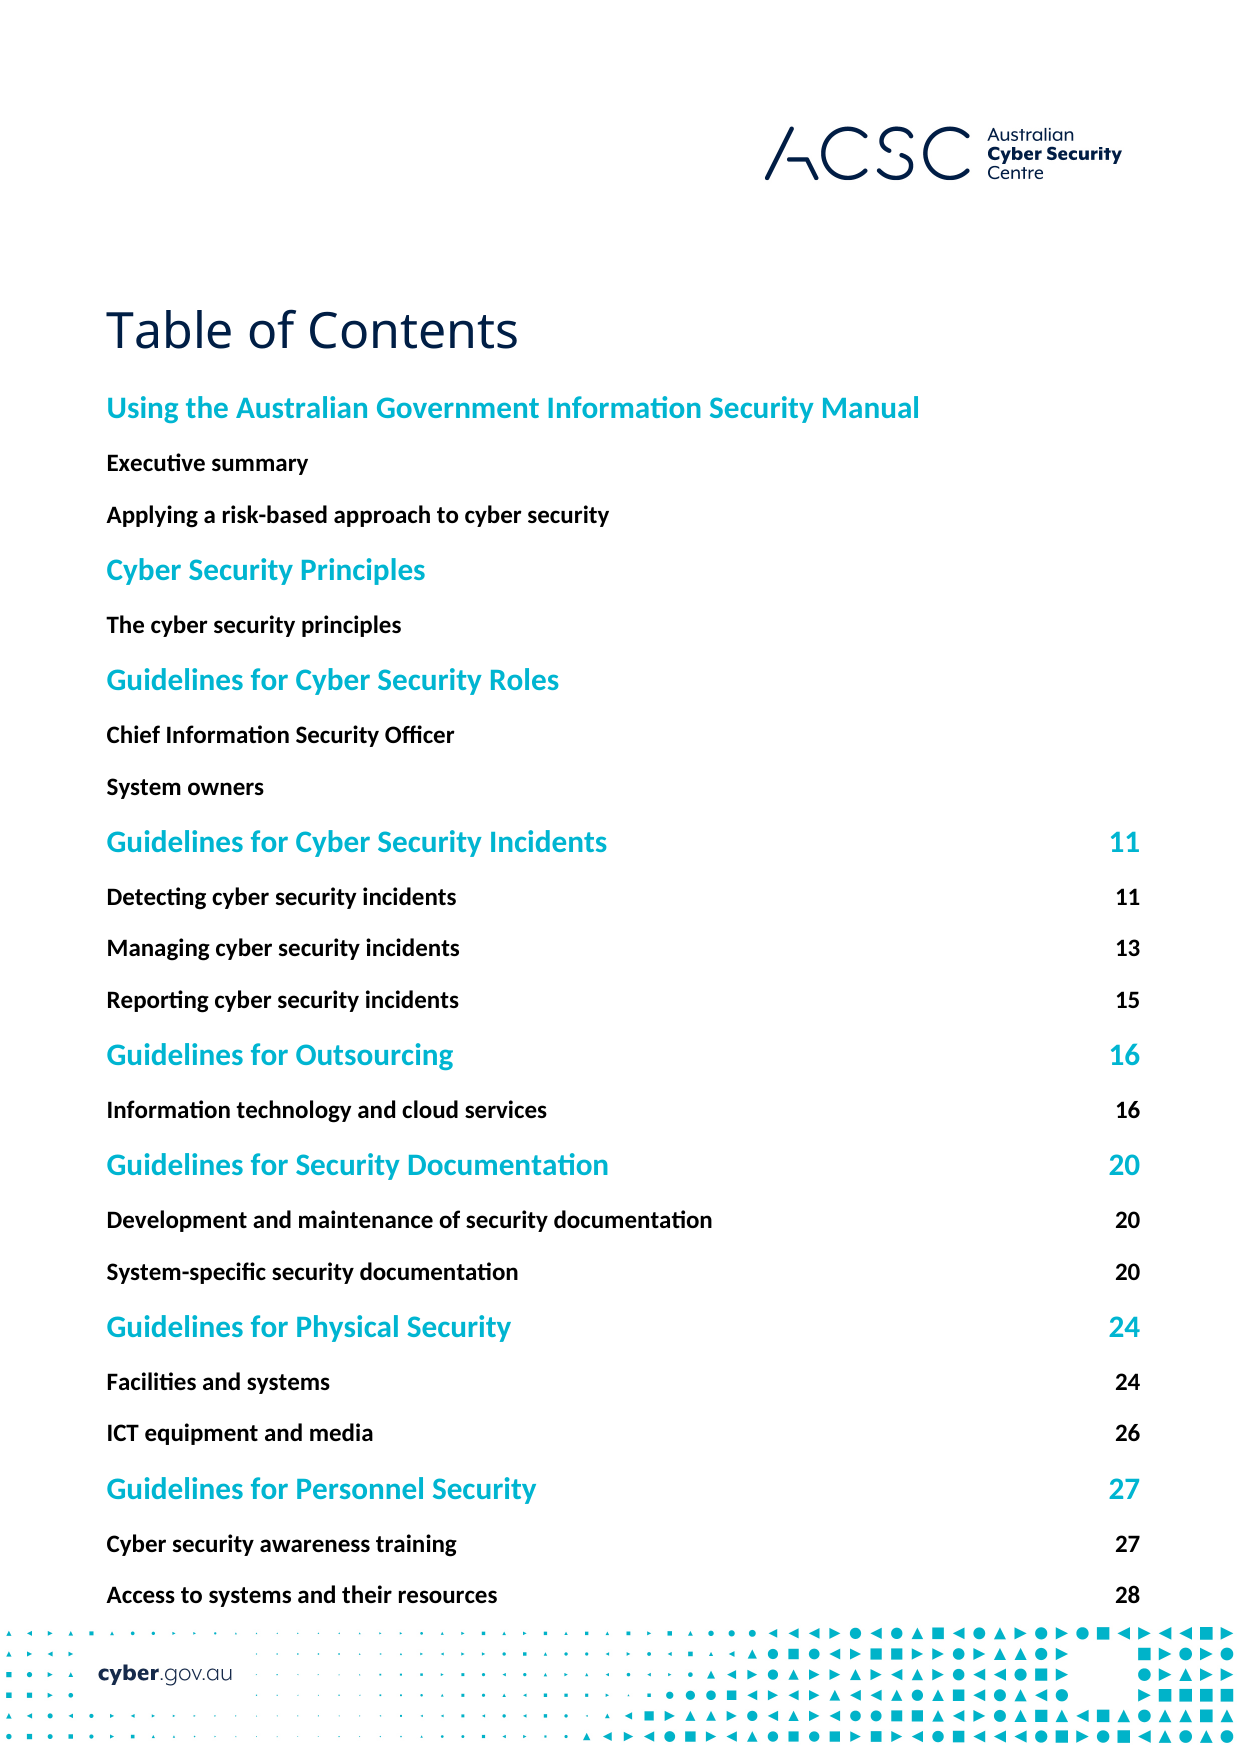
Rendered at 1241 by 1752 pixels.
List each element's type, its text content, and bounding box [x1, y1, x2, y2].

text Guidelines for Security Documentation 20 [106, 1145, 1122, 1183]
text Guidelines for Cyber Security Incidents 11 [106, 822, 1122, 860]
text Guidelines for Personnel Security 27 [106, 1469, 1122, 1507]
text Cyber security awareness training 27 [106, 1528, 1122, 1558]
text Guidelines for Outsourcing 16 [106, 1035, 1122, 1073]
subtitle Table of Contents [106, 295, 1122, 363]
text Managing cyber security incidents 13 [106, 932, 1122, 963]
picture [0, 0, 1240, 317]
text Reporting cyber security incidents 15 [106, 984, 1122, 1014]
text Cyber Security Principles 5 [106, 550, 1122, 588]
text Chief Information Security Officer 7 [106, 719, 1122, 750]
text System-specific security documentation 20 [106, 1256, 1122, 1286]
text Access to systems and their resources 28 [106, 1579, 1122, 1609]
text Detecting cyber security incidents 11 [106, 881, 1122, 912]
text Applying a risk-based approach to cyber security 2 [106, 499, 1122, 529]
text Guidelines for Cyber Security Roles 7 [106, 660, 1122, 698]
text Information technology and cloud services 16 [106, 1094, 1122, 1124]
text ICT equipment and media 26 [106, 1417, 1122, 1448]
text Guidelines for Physical Security 24 [106, 1307, 1122, 1345]
text The cyber security principles 5 [106, 609, 1122, 639]
text System owners 9 [106, 771, 1122, 801]
text Using the Australian Government Information Security Manual 1 [106, 388, 1122, 427]
picture [0, 1624, 1237, 1747]
text Development and maintenance of security documentation 20 [106, 1204, 1122, 1235]
text Executive summary 1 [106, 447, 1122, 478]
text Facilities and systems 24 [106, 1366, 1122, 1397]
